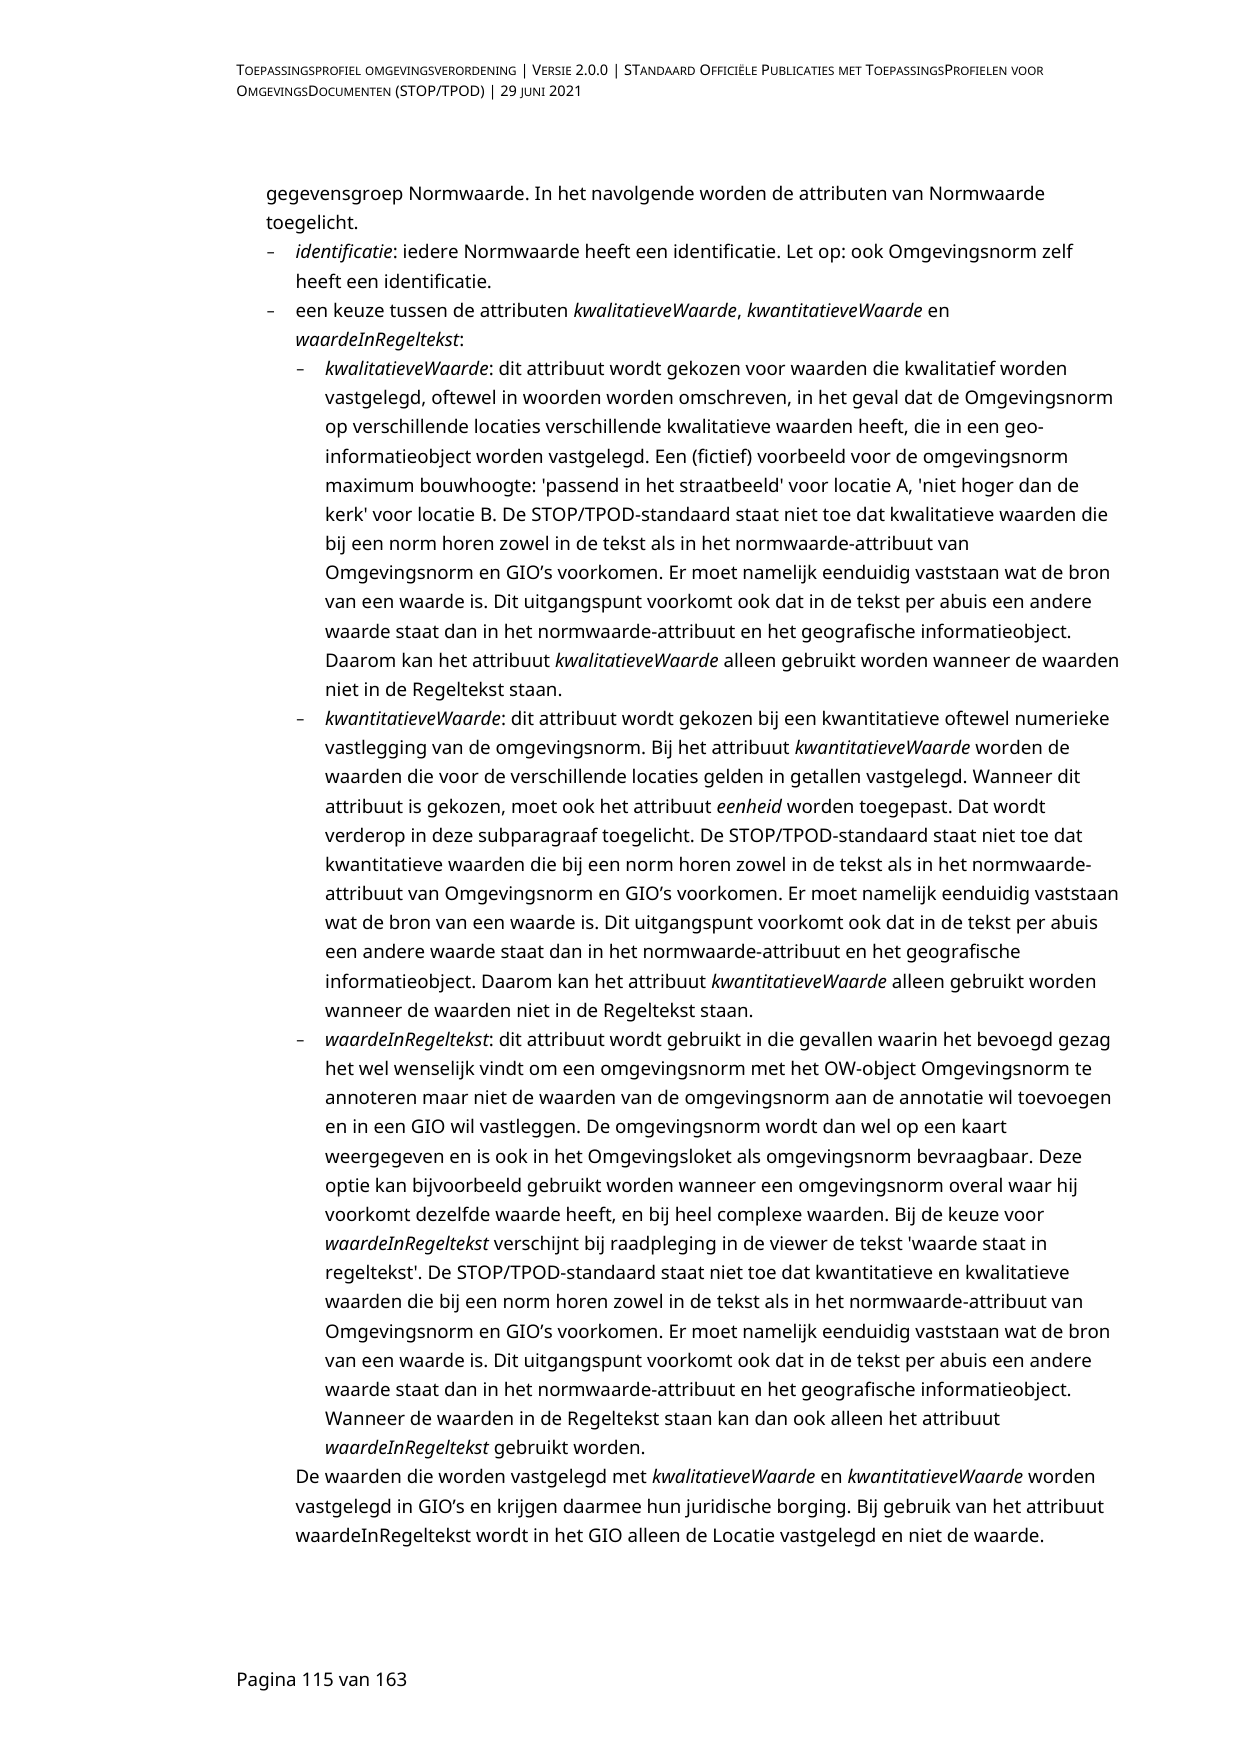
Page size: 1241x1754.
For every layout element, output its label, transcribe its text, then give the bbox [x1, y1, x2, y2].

text kwalitatieveWaarde: dit attribuut wordt gekozen voor waarden die kwalitatief worden vastgelegd, oftewel in woorden worden omschreven, in het geval dat de Omgevingsnorm op verschillende locaties verschillende kwalitatieve waarden heeft, die in een geo-informatieobject worden vastgelegd. Een (fictief) voorbeeld voor de omgevingsnorm maximum bouwhoogte: 'passend in het straatbeeld' voor locatie A, 'niet hoger dan de kerk' voor locatie B. De STOP/TPOD-standaard staat niet toe dat kwalitatieve waarden die bij een norm horen zowel in de tekst als in het normwaarde-attribuut van Omgevingsnorm en GIO’s voorkomen. Er moet namelijk eenduidig vaststaan wat de bron van een waarde is. Dit uitgangspunt voorkomt ook dat in de tekst per abuis een andere waarde staat dan in het normwaarde-attribuut en het geografische informatieobject. Daarom kan het attribuut kwalitatieveWaarde alleen gebruikt worden wanneer de waarden niet in de Regeltekst staan. [295, 352, 1122, 702]
text De waarden die worden vastgelegd met kwalitatieveWaarde en kwantitatieveWaarde worden vastgelegd in GIO’s en krijgen daarmee hun juridische borging. Bij gebruik van het attribuut waardeInRegeltekst wordt in het GIO alleen de Locatie vastgelegd en niet de waarde. [295, 1461, 1122, 1548]
text kwantitatieveWaarde: dit attribuut wordt gekozen bij een kwantitatieve oftewel numerieke vastlegging van de omgevingsnorm. Bij het attribuut kwantitatieveWaarde worden de waarden die voor de verschillende locaties gelden in getallen vastgelegd. Wanneer dit attribuut is gekozen, moet ook het attribuut eenheid worden toegepast. Dat wordt verderop in deze subparagraaf toegelicht. De STOP/TPOD-standaard staat niet toe dat kwantitatieve waarden die bij een norm horen zowel in de tekst als in het normwaarde-attribuut van Omgevingsnorm en GIO’s voorkomen. Er moet namelijk eenduidig vaststaan wat de bron van een waarde is. Dit uitgangspunt voorkomt ook dat in de tekst per abuis een andere waarde staat dan in het normwaarde-attribuut en het geografische informatieobject. Daarom kan het attribuut kwantitatieveWaarde alleen gebruikt worden wanneer de waarden niet in de Regeltekst staan. [295, 702, 1122, 1023]
text een keuze tussen de attributen kwalitatieveWaarde, kwantitatieveWaarde en waardeInRegeltekst: [266, 294, 1122, 352]
text identificatie: iedere Normwaarde heeft een identificatie. Let op: ook Omgevingsnorm zelf heeft een identificatie. [266, 236, 1122, 294]
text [236, 177, 1122, 236]
text waardeInRegeltekst: dit attribuut wordt gebruikt in die gevallen waarin het bevoegd gezag het wel wenselijk vindt om een omgevingsnorm met het OW-object Omgevingsnorm te annoteren maar niet de waarden van de omgevingsnorm aan de annotatie wil toevoegen en in een GIO wil vastleggen. De omgevingsnorm wordt dan wel op een kaart weergegeven en is ook in het Omgevingsloket als omgevingsnorm bevraagbaar. Deze optie kan bijvoorbeeld gebruikt worden wanneer een omgevingsnorm overal waar hij voorkomt dezelfde waarde heeft, en bij heel complexe waarden. Bij de keuze voor waardeInRegeltekst verschijnt bij raadpleging in de viewer de tekst 'waarde staat in regeltekst'. De STOP/TPOD-standaard staat niet toe dat kwantitatieve en kwalitatieve waarden die bij een norm horen zowel in de tekst als in het normwaarde-attribuut van Omgevingsnorm en GIO’s voorkomen. Er moet namelijk eenduidig vaststaan wat de bron van een waarde is. Dit uitgangspunt voorkomt ook dat in de tekst per abuis een andere waarde staat dan in het normwaarde-attribuut en het geografische informatieobject. Wanneer de waarden in de Regeltekst staan kan dan ook alleen het attribuut waardeInRegeltekst gebruikt worden. [295, 1023, 1122, 1461]
